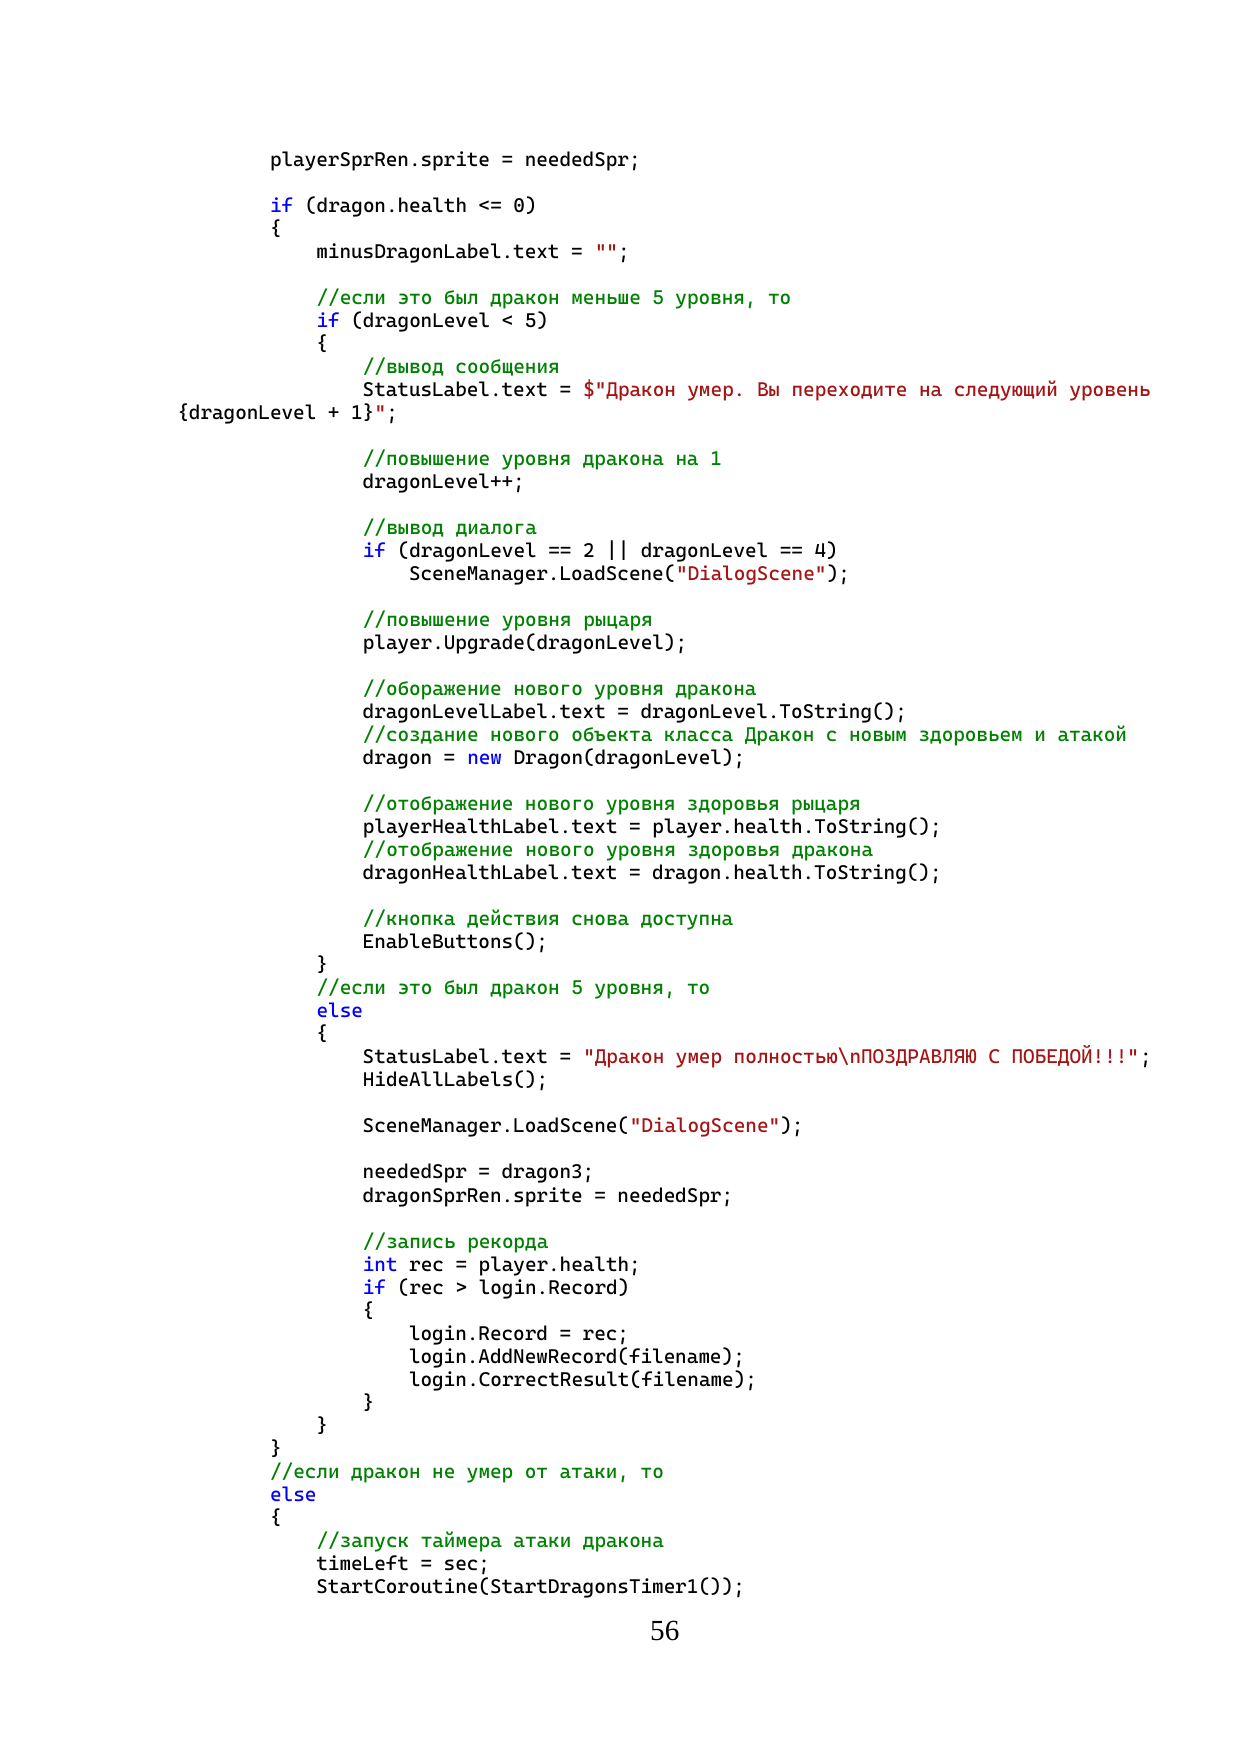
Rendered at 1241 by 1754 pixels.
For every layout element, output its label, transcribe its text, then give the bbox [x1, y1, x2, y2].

text { [177, 1022, 1152, 1046]
text //повышение уровня рыцаря [177, 608, 1152, 631]
text } [177, 1437, 1152, 1460]
text } [177, 953, 1152, 976]
text //вывод сообщения [177, 355, 1152, 378]
text EnableButtons(); [177, 930, 1152, 953]
text HideAllLabels(); [177, 1068, 1152, 1092]
text dragonLevel++; [177, 470, 1152, 493]
text { [177, 217, 1152, 240]
text } [177, 1391, 1152, 1414]
text else [177, 999, 1152, 1022]
text { [177, 332, 1152, 355]
text StatusLabel.text = $"Дракон умер. Вы переходите на следующий уровень {dragonLevel + 1}"; [177, 378, 1152, 424]
text //кнопка действия снова доступна [177, 907, 1152, 930]
text //отображение нового уровня здоровья рыцаря [177, 792, 1152, 815]
text { [177, 1299, 1152, 1322]
text //если это был дракон 5 уровня, то [177, 976, 1152, 999]
text SceneManager.LoadScene("DialogScene"); [177, 1114, 1152, 1138]
text //вывод диалога [177, 516, 1152, 539]
text timeLeft = sec; [177, 1552, 1152, 1575]
text neededSpr = dragon3; [177, 1161, 1152, 1184]
text minusDragonLabel.text = ""; [177, 240, 1152, 263]
text //запуск таймера атаки дракона [177, 1529, 1152, 1552]
text else [177, 1483, 1152, 1506]
text dragon = new Dragon(dragonLevel); [177, 746, 1152, 769]
text playerSprRen.sprite = neededSpr; [177, 148, 1152, 171]
text //запись рекорда [177, 1230, 1152, 1253]
text if (dragonLevel < 5) [177, 309, 1152, 332]
text login.AddNewRecord(filename); [177, 1345, 1152, 1368]
text int rec = player.health; [177, 1253, 1152, 1276]
text if (dragonLevel == 2 || dragonLevel == 4) [177, 539, 1152, 562]
text StatusLabel.text = "Дракон умер полностью\nПОЗДРАВЛЯЮ С ПОБЕДОЙ!!!"; [177, 1046, 1152, 1068]
text dragonSprRen.sprite = neededSpr; [177, 1184, 1152, 1207]
text //создание нового объекта класса Дракон с новым здоровьем и атакой [177, 723, 1152, 746]
text } [177, 1414, 1152, 1437]
text StartCoroutine(StartDragonsTimer1()); [177, 1575, 1152, 1598]
text dragonLevelLabel.text = dragonLevel.ToString(); [177, 700, 1152, 723]
text //повышение уровня дракона на 1 [177, 447, 1152, 470]
text if (rec > login.Record) [177, 1276, 1152, 1299]
text if (dragon.health <= 0) [177, 194, 1152, 217]
text { [177, 1506, 1152, 1529]
text playerHealthLabel.text = player.health.ToString(); [177, 815, 1152, 838]
text //оборажение нового уровня дракона [177, 677, 1152, 700]
text //если это был дракон меньше 5 уровня, то [177, 286, 1152, 309]
text login.Record = rec; [177, 1322, 1152, 1345]
text SceneManager.LoadScene("DialogScene"); [177, 562, 1152, 585]
text login.CorrectResult(filename); [177, 1368, 1152, 1391]
text player.Upgrade(dragonLevel); [177, 631, 1152, 654]
text dragonHealthLabel.text = dragon.health.ToString(); [177, 861, 1152, 884]
text //отображение нового уровня здоровья дракона [177, 838, 1152, 861]
text //если дракон не умер от атаки, то [177, 1460, 1152, 1483]
